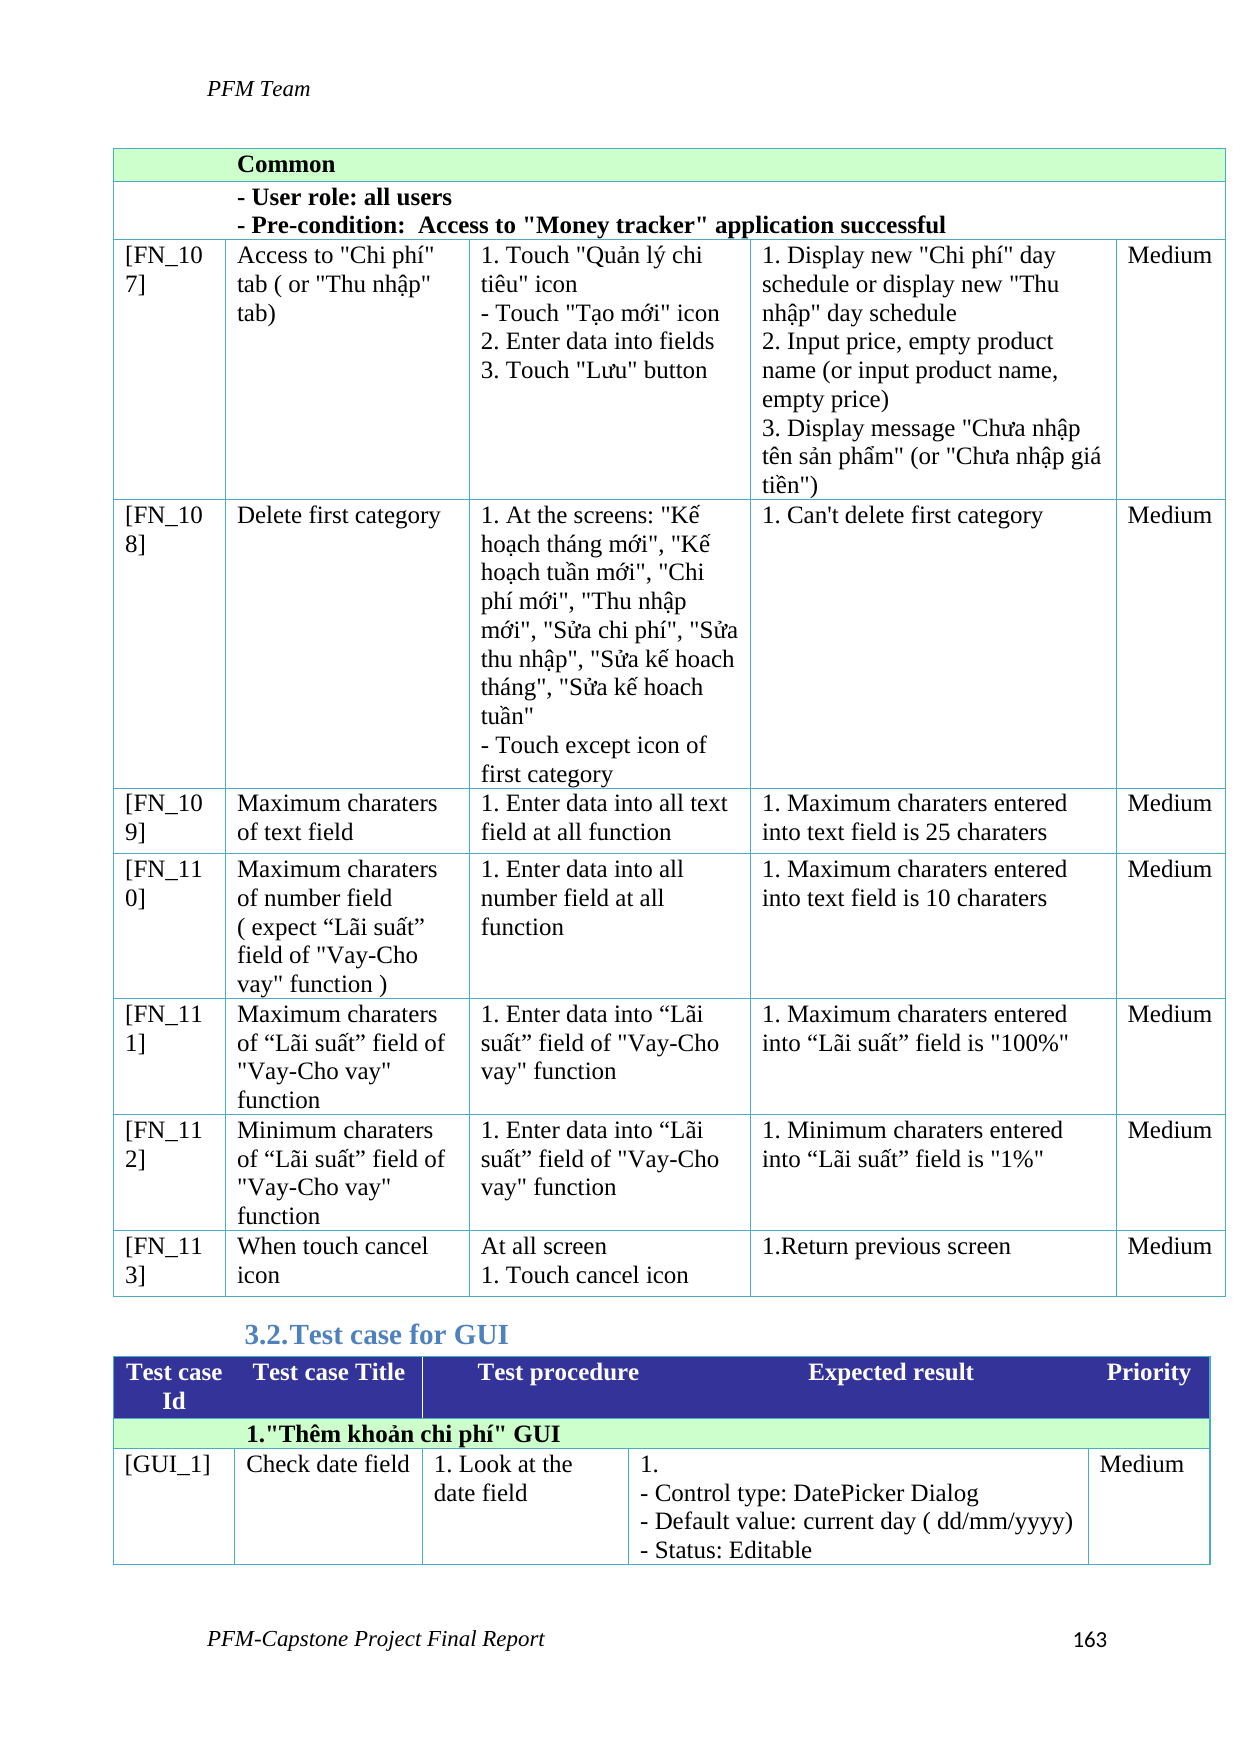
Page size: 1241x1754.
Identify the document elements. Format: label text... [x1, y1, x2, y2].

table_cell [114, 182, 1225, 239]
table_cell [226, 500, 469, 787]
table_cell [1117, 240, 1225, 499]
subtitle Test case for GUI [244, 1317, 1122, 1351]
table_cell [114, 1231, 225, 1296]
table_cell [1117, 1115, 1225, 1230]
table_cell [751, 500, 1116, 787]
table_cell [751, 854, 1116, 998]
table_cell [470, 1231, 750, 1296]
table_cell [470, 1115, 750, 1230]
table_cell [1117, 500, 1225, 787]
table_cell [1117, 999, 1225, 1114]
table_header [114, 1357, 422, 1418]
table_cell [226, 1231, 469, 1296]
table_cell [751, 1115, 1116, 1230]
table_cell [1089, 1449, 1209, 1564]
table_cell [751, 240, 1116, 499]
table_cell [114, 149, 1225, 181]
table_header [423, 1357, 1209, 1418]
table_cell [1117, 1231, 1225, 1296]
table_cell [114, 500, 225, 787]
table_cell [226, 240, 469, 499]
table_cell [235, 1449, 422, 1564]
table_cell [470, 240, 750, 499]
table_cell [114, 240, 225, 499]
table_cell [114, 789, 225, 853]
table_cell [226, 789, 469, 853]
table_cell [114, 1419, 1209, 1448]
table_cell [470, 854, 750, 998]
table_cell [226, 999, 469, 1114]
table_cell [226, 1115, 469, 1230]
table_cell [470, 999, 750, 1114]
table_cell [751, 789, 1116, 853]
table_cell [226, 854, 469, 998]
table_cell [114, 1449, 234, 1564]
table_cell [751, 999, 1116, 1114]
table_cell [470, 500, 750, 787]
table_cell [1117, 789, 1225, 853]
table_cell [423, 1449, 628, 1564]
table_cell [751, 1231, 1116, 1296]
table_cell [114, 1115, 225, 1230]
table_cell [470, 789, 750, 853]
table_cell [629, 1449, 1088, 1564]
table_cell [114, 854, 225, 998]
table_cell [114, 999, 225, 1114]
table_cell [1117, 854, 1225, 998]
